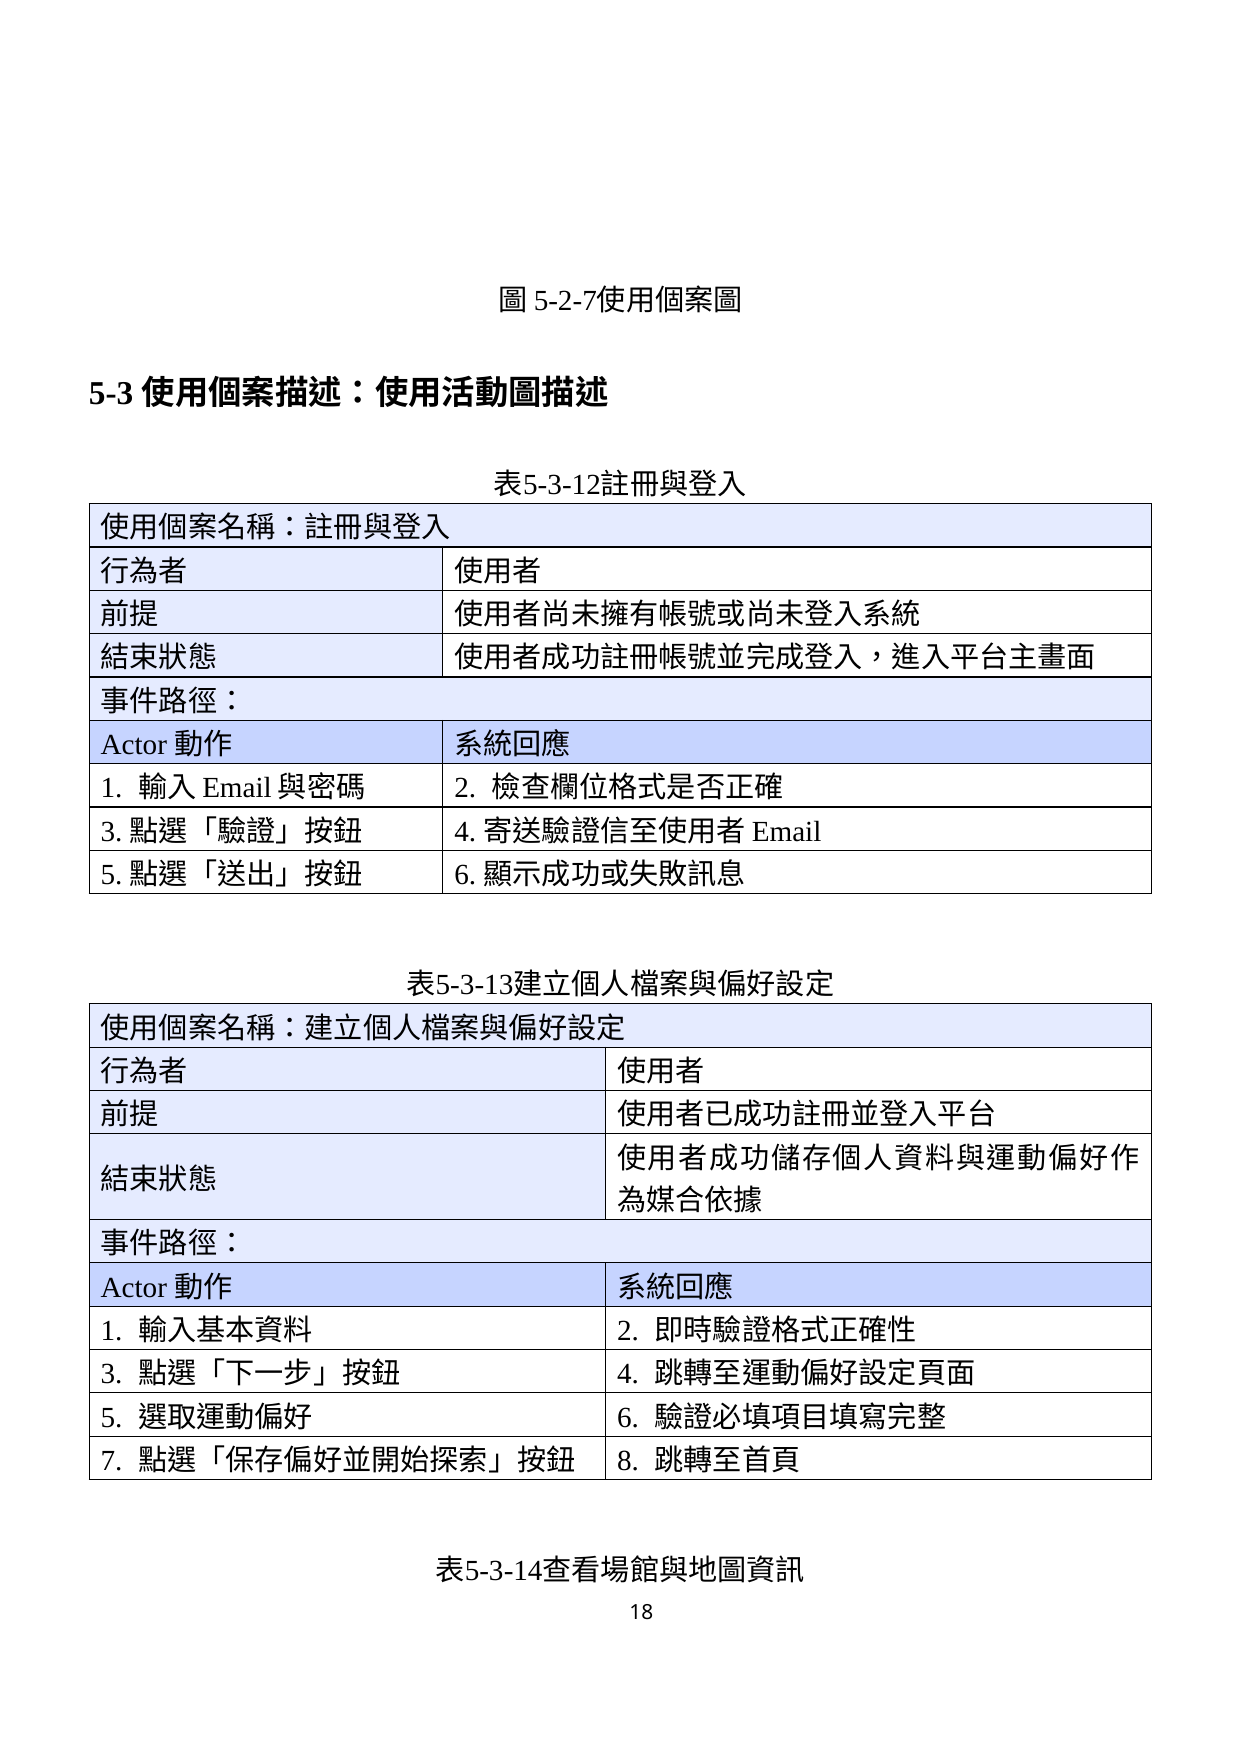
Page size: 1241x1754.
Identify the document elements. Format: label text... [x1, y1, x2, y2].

table_cell 結束狀態 [90, 1134, 605, 1219]
table_cell 事件路徑： [90, 1220, 1151, 1262]
table_cell 點選「下一步」按鈕 [90, 1350, 605, 1392]
table_cell 事件路徑： [90, 678, 1151, 720]
table_cell 使用者成功註冊帳號並完成登入，進入平台主畫面 [443, 634, 1151, 676]
table_cell 跳轉至首頁 [606, 1437, 1151, 1479]
table_cell 系統回應 [606, 1263, 1151, 1306]
table_cell 檢查欄位格式是否正確 [443, 764, 1151, 806]
table_cell 即時驗證格式正確性 [606, 1307, 1151, 1349]
table_cell 輸入基本資料 [90, 1307, 605, 1349]
table_cell 行為者 [90, 1048, 605, 1090]
subtitle 使用個案描述：使用活動圖描述 [89, 352, 1152, 427]
table_cell 5. 點選「送出」按鈕 [90, 851, 442, 893]
table_cell 驗證必填項目填寫完整 [606, 1393, 1151, 1436]
table_cell 選取運動偏好 [90, 1393, 605, 1436]
table_cell 跳轉至運動偏好設定頁面 [606, 1350, 1151, 1392]
table_cell 使用者已成功註冊並登入平台 [606, 1091, 1151, 1133]
table_cell 4. 寄送驗證信至使用者Email [443, 808, 1151, 850]
table_cell 使用者成功儲存個人資料與運動偏好作為媒合依據 [606, 1134, 1151, 1219]
table_cell 使用者 [606, 1048, 1151, 1090]
table_header 使用個案名稱：註冊與登入 [90, 504, 1151, 546]
table_cell 前提 [90, 1091, 605, 1133]
table_cell 結束狀態 [90, 634, 442, 676]
table_cell 點選「保存偏好並開始探索」按鈕 [90, 1437, 605, 1479]
table_header 使用個案名稱：建立個人檔案與偏好設定 [90, 1004, 1151, 1047]
table_cell 系統回應 [443, 721, 1151, 763]
table_cell 6. 顯示成功或失敗訊息 [443, 851, 1151, 893]
table_cell 使用者 [443, 548, 1151, 590]
table_cell 行為者 [90, 548, 442, 590]
table_cell Actor 動作 [90, 721, 442, 763]
table_cell 輸入Email與密碼 [90, 764, 442, 806]
table_cell 3. 點選「驗證」按鈕 [90, 808, 442, 850]
table_cell 前提 [90, 591, 442, 633]
table_cell Actor 動作 [90, 1263, 605, 1306]
table_cell 使用者尚未擁有帳號或尚未登入系統 [443, 591, 1151, 633]
